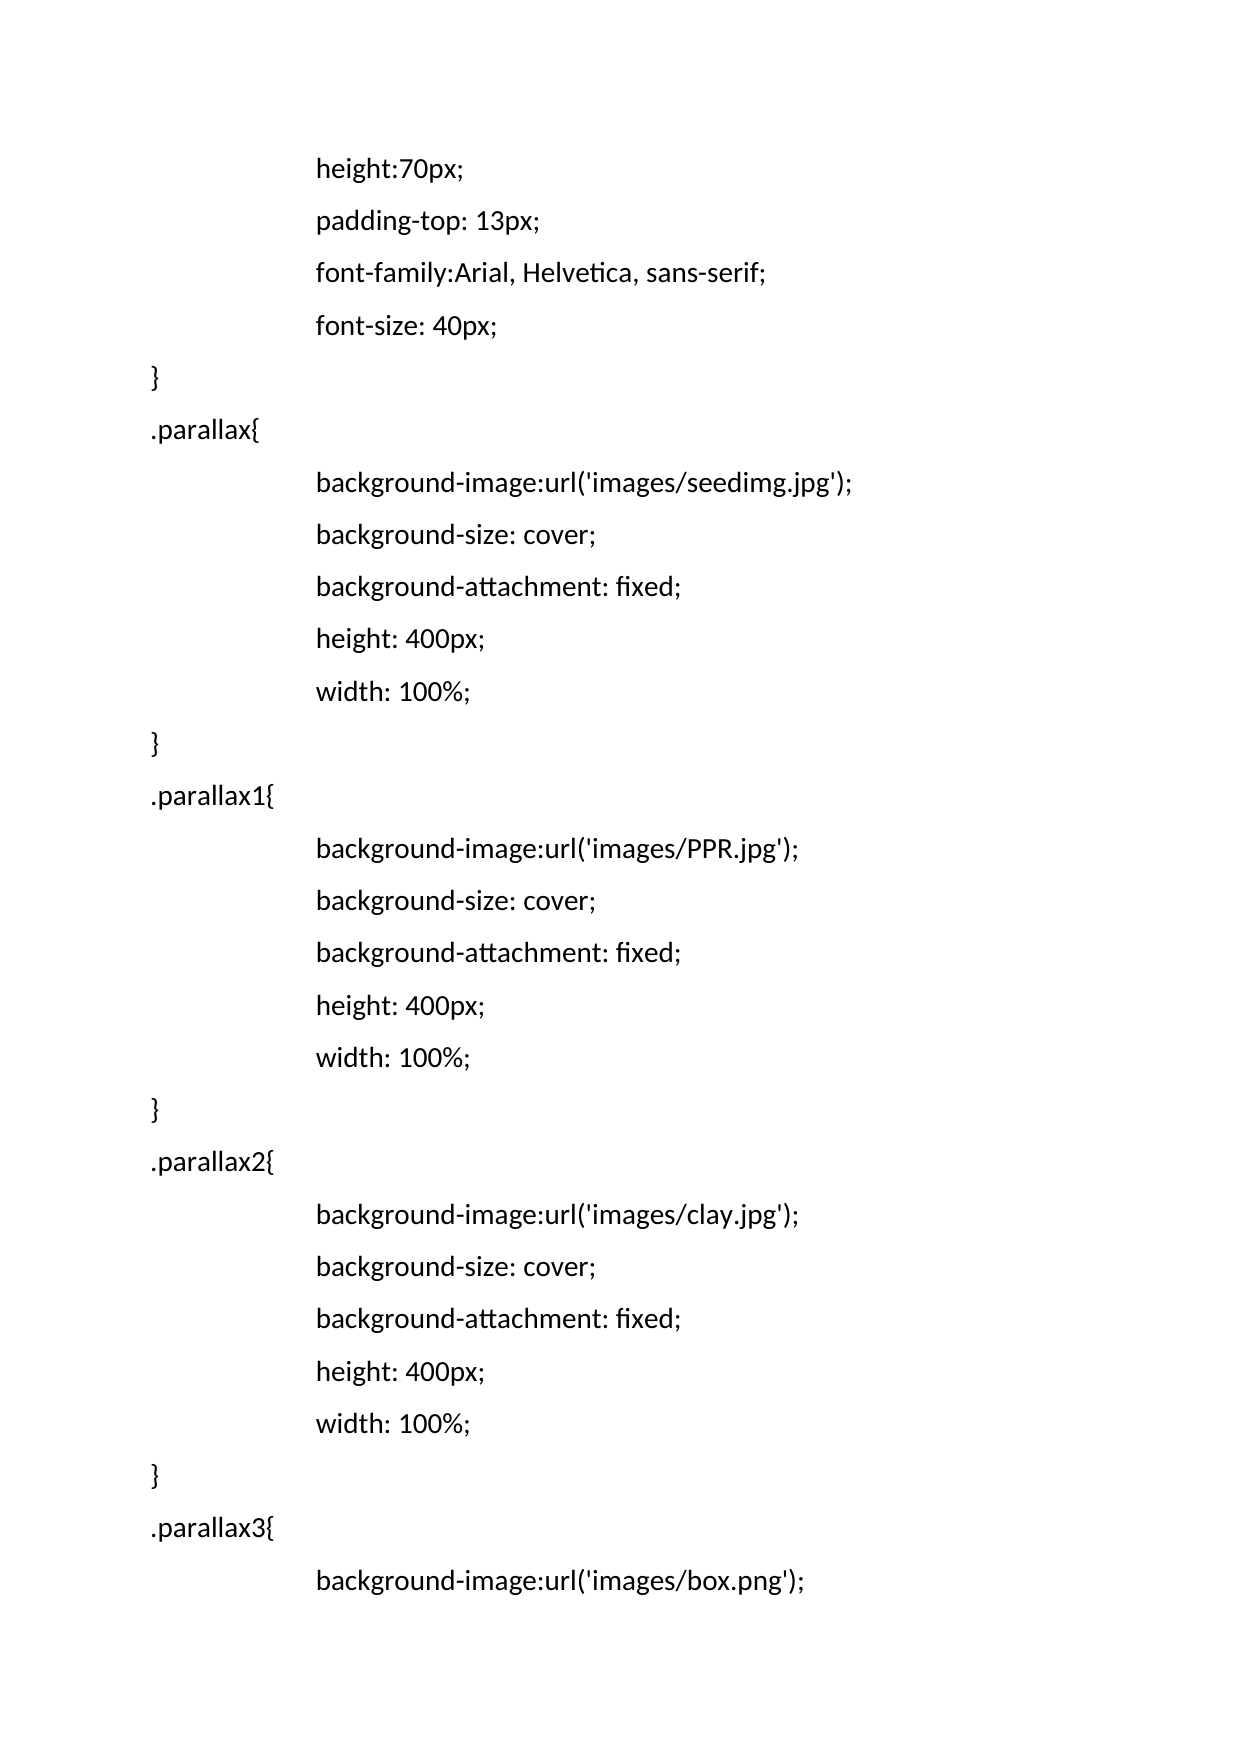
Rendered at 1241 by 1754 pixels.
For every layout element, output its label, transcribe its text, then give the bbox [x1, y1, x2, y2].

text padding-top: 13px; [150, 202, 1090, 238]
text height: 400px; [150, 987, 1090, 1022]
text height: 400px; [150, 621, 1090, 656]
text background-size: cover; [150, 1248, 1090, 1284]
text background-image:url('images/box.png'); [150, 1562, 1090, 1597]
text background-size: cover; [150, 882, 1090, 918]
text background-image:url('images/PPR.jpg'); [150, 830, 1090, 865]
text width: 100%; [150, 1039, 1090, 1074]
text background-size: cover; [150, 516, 1090, 552]
text } [150, 725, 1090, 761]
text font-size: 40px; [150, 307, 1090, 342]
text .parallax3{ [150, 1509, 1090, 1545]
text } [150, 1091, 1090, 1127]
text width: 100%; [150, 1405, 1090, 1441]
text background-image:url('images/seedimg.jpg'); [150, 464, 1090, 499]
text } [150, 1457, 1090, 1493]
text height:70px; [150, 150, 1090, 186]
text .parallax2{ [150, 1143, 1090, 1179]
text } [150, 359, 1090, 395]
text background-attachment: fixed; [150, 1300, 1090, 1336]
text height: 400px; [150, 1353, 1090, 1388]
text .parallax{ [150, 411, 1090, 447]
text width: 100%; [150, 673, 1090, 708]
text .parallax1{ [150, 777, 1090, 813]
text background-attachment: fixed; [150, 568, 1090, 604]
text background-image:url('images/clay.jpg'); [150, 1196, 1090, 1231]
text font-family:Arial, Helvetica, sans-serif; [150, 254, 1090, 290]
text background-attachment: fixed; [150, 934, 1090, 970]
